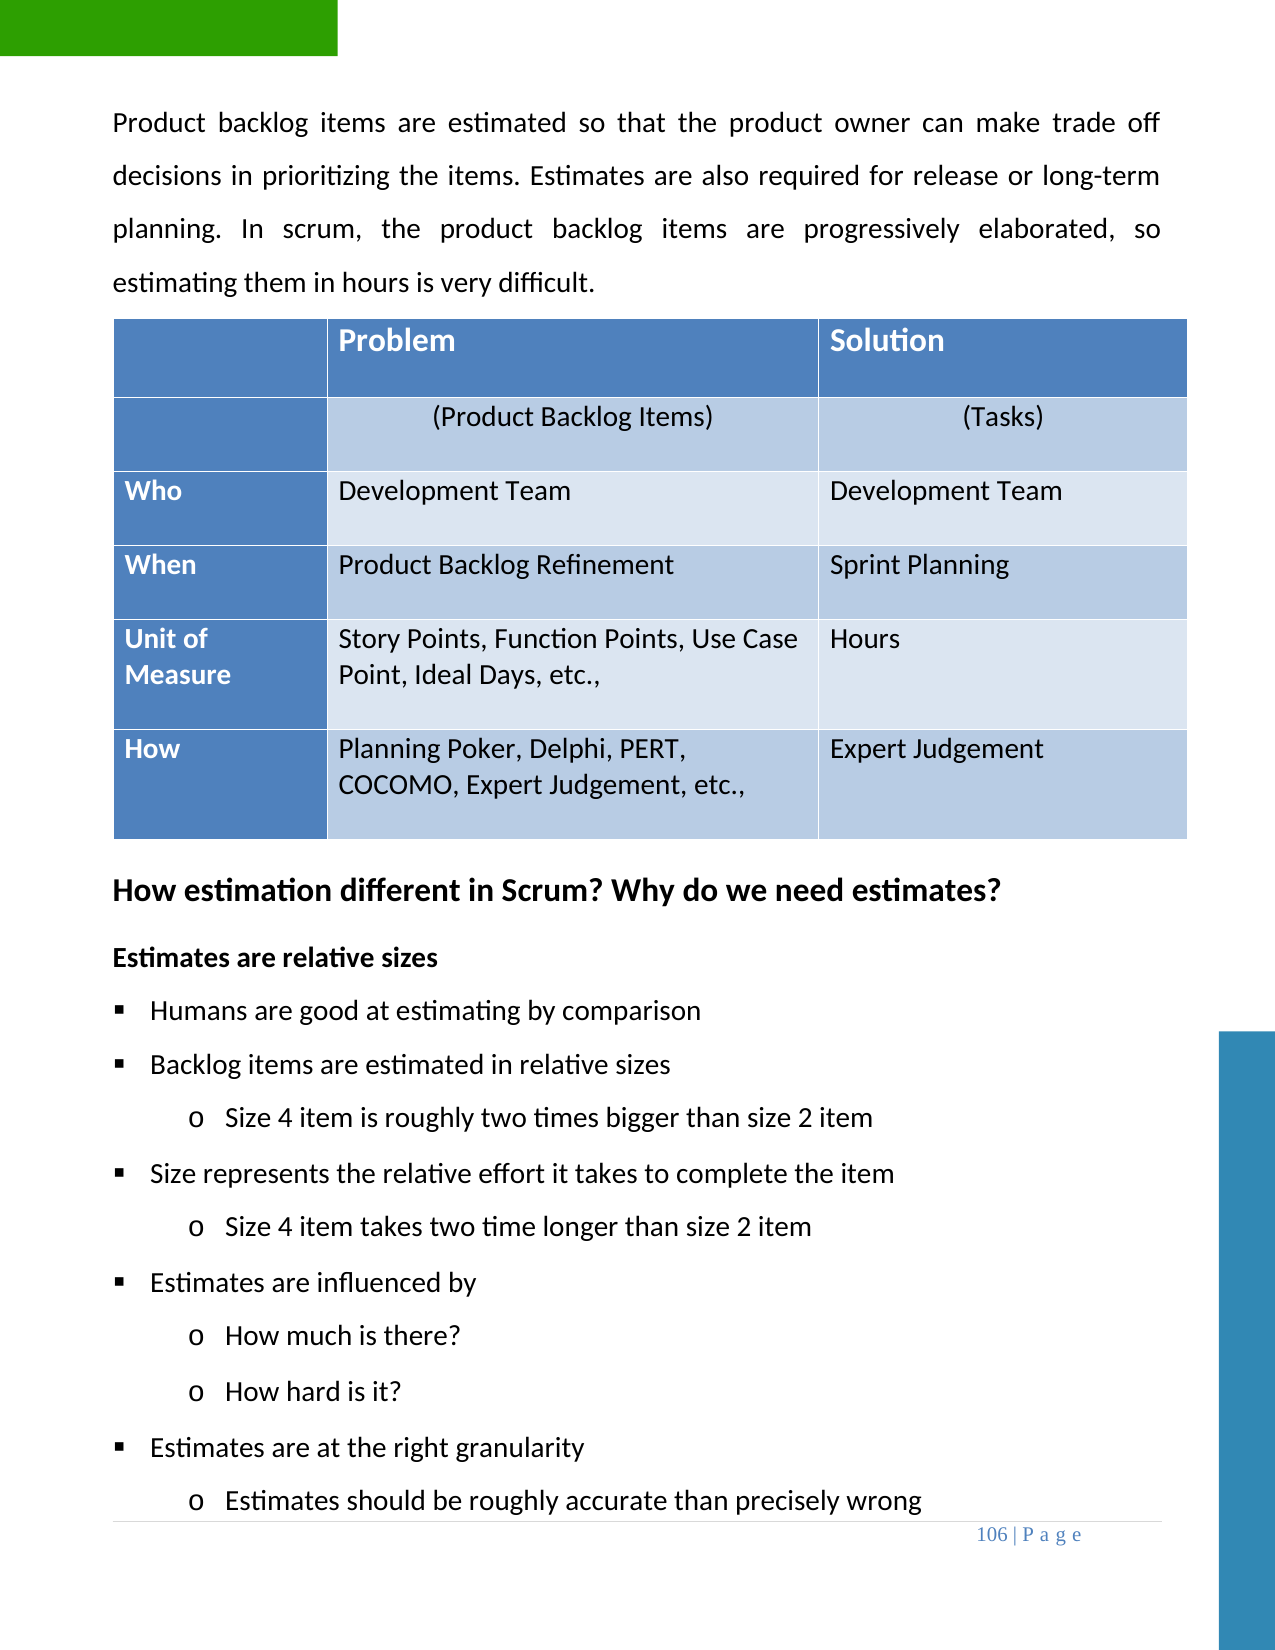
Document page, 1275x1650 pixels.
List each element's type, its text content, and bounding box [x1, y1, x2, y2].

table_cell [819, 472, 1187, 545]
list Size 4 item takes two time longer than size 2 item [187, 1208, 1162, 1245]
text Product backlog items are estimated so that the product owner can make trade off decisions in prioritizing the items. Estimates are also required for release or long-term planning. In scrum, the product backlog items are progressively elaborated, so estimating them in hours is very difficult. [112, 104, 1162, 300]
list Estimates are at the right granularity [112, 1429, 1162, 1464]
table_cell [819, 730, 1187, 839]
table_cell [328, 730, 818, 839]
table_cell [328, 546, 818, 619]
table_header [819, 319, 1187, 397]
list Size represents the relative effort it takes to complete the item [112, 1155, 1162, 1191]
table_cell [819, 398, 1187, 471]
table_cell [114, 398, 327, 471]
text How estimation different in Scrum? Why do we need estimates? [112, 869, 1162, 910]
text Estimates are relative sizes [112, 939, 1162, 974]
list How hard is it? [187, 1373, 1162, 1410]
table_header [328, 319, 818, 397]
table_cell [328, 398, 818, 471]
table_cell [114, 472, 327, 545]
list How much is there? [187, 1317, 1162, 1354]
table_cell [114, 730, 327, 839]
list Size 4 item is roughly two times bigger than size 2 item [187, 1099, 1162, 1136]
list Backlog items are estimated in relative sizes [112, 1046, 1162, 1081]
list Humans are good at estimating by comparison [112, 992, 1162, 1028]
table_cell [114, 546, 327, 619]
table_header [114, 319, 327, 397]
list Estimates are influenced by [112, 1264, 1162, 1299]
list Estimates should be roughly accurate than precisely wrong [187, 1482, 1162, 1519]
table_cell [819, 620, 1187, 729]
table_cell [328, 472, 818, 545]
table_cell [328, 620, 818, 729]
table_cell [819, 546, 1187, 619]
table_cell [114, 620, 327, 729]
